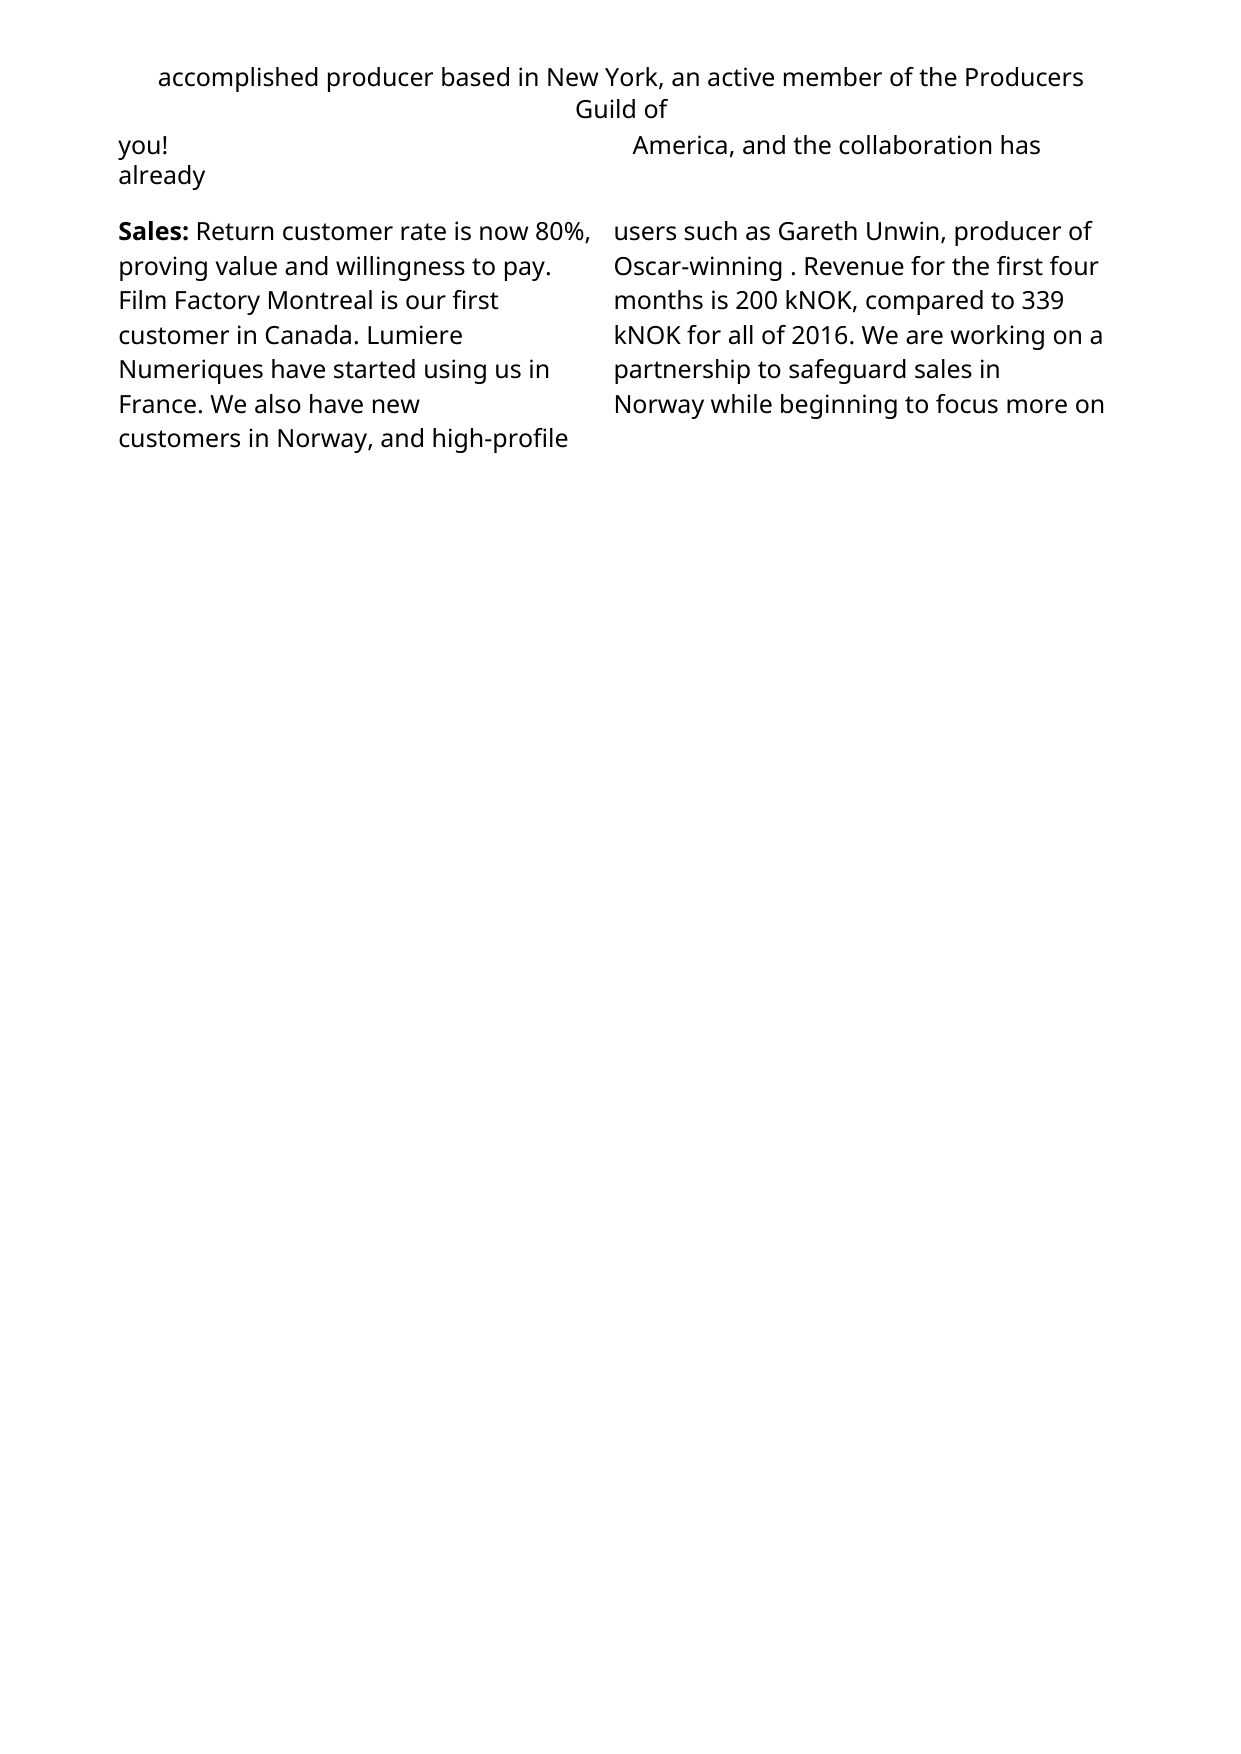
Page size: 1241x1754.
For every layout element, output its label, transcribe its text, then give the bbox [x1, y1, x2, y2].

text Sales: Return customer rate is now 80%, proving value and willingness to pay. Film Factory Montreal is our first customer in Canada. Lumiere Numeriques have started using us in France. We also have new customers in Norway, and high-profile users such as Gareth Unwin, producer of Oscar-winning . Revenue for the first four months is 200 kNOK, compared to 339 kNOK for all of 2016. We are working on a partnership to safeguard sales in Norway while beginning to focus more on [613, 213, 1109, 420]
text accomplished producer based in New York, an active member of the Producers Guild of [133, 60, 1109, 125]
text Sales: Return customer rate is now 80%, proving value and willingness to pay. Film Factory Montreal is our first customer in Canada. Lumiere Numeriques have started using us in France. We also have new customers in Norway, and high-profile users such as Gareth Unwin, producer of Oscar-winning . Revenue for the first four months is 200 kNOK, compared to 339 kNOK for all of 2016. We are working on a partnership to safeguard sales in Norway while beginning to focus more on [118, 213, 598, 455]
text you! America, and the collaboration has already [118, 130, 1124, 190]
